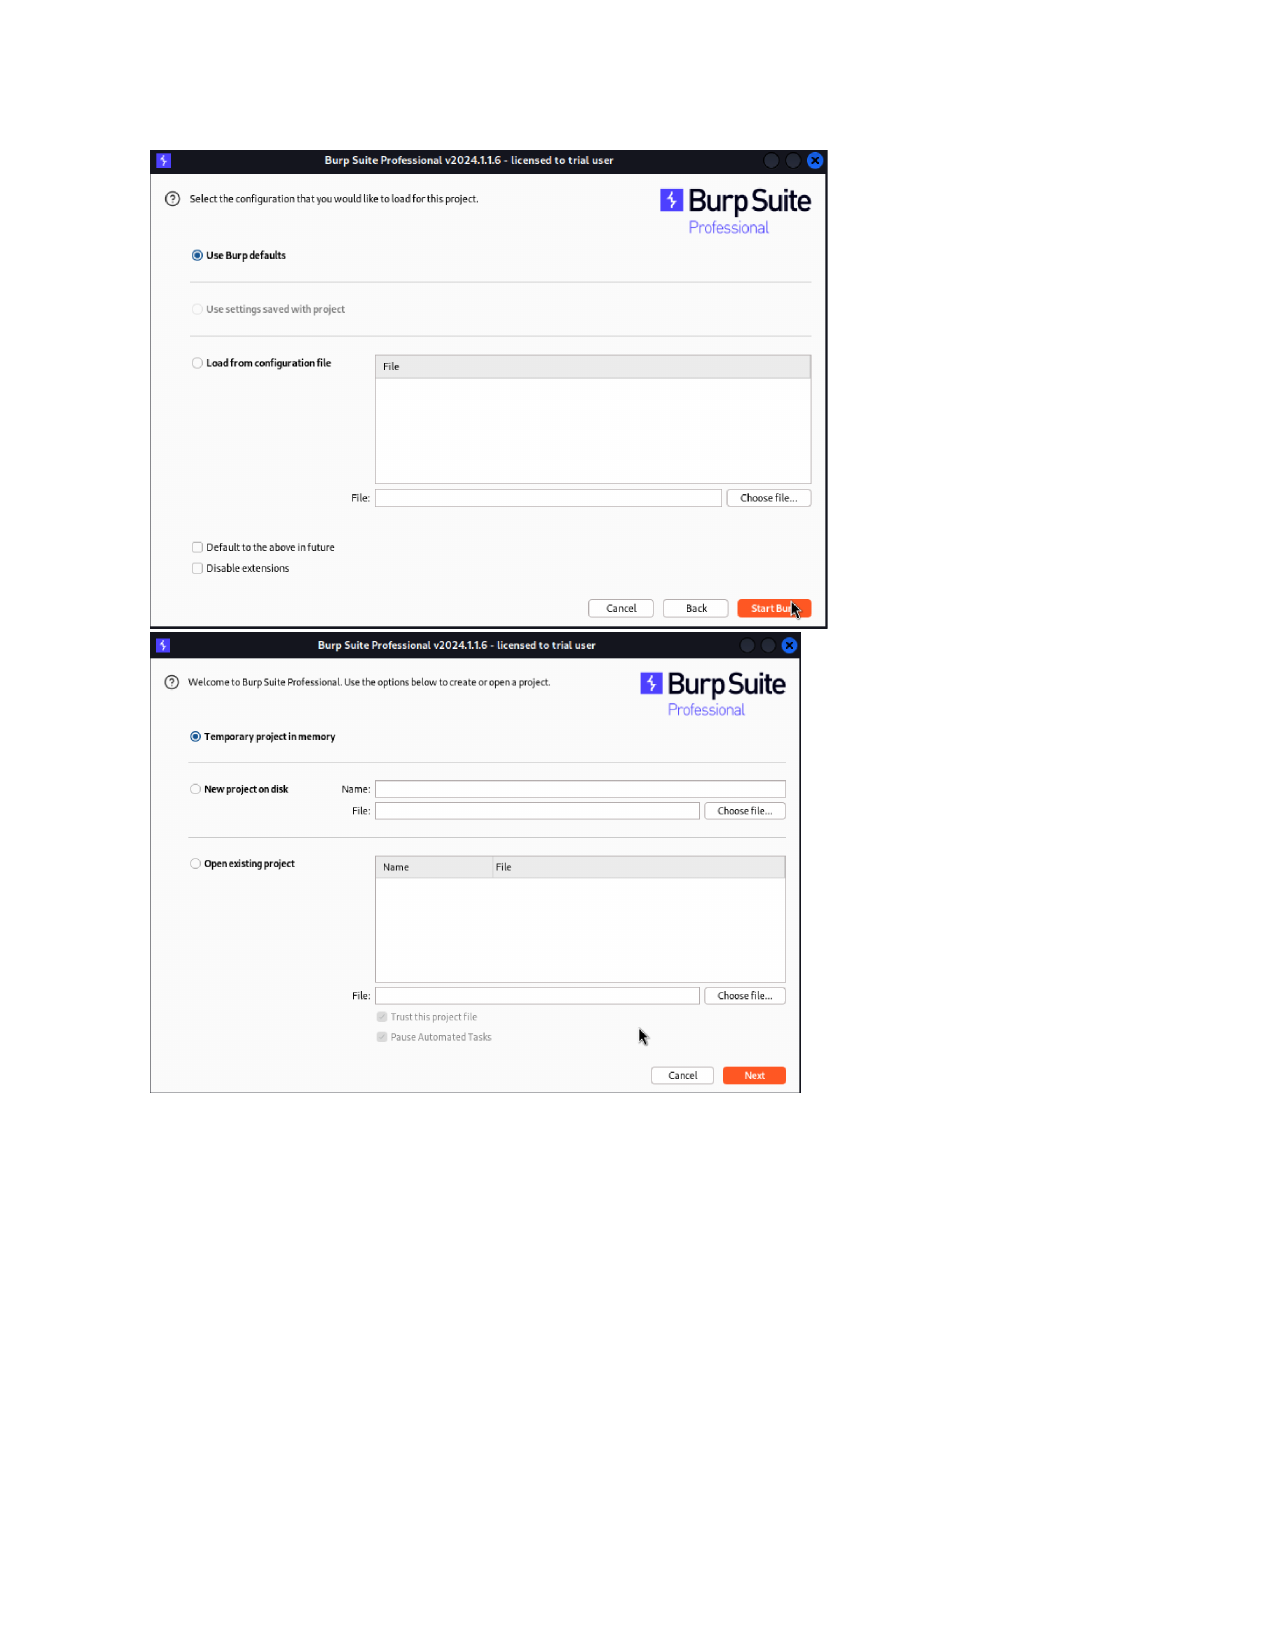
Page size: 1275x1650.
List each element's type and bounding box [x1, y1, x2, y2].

picture [150, 632, 801, 1093]
picture [150, 150, 828, 629]
